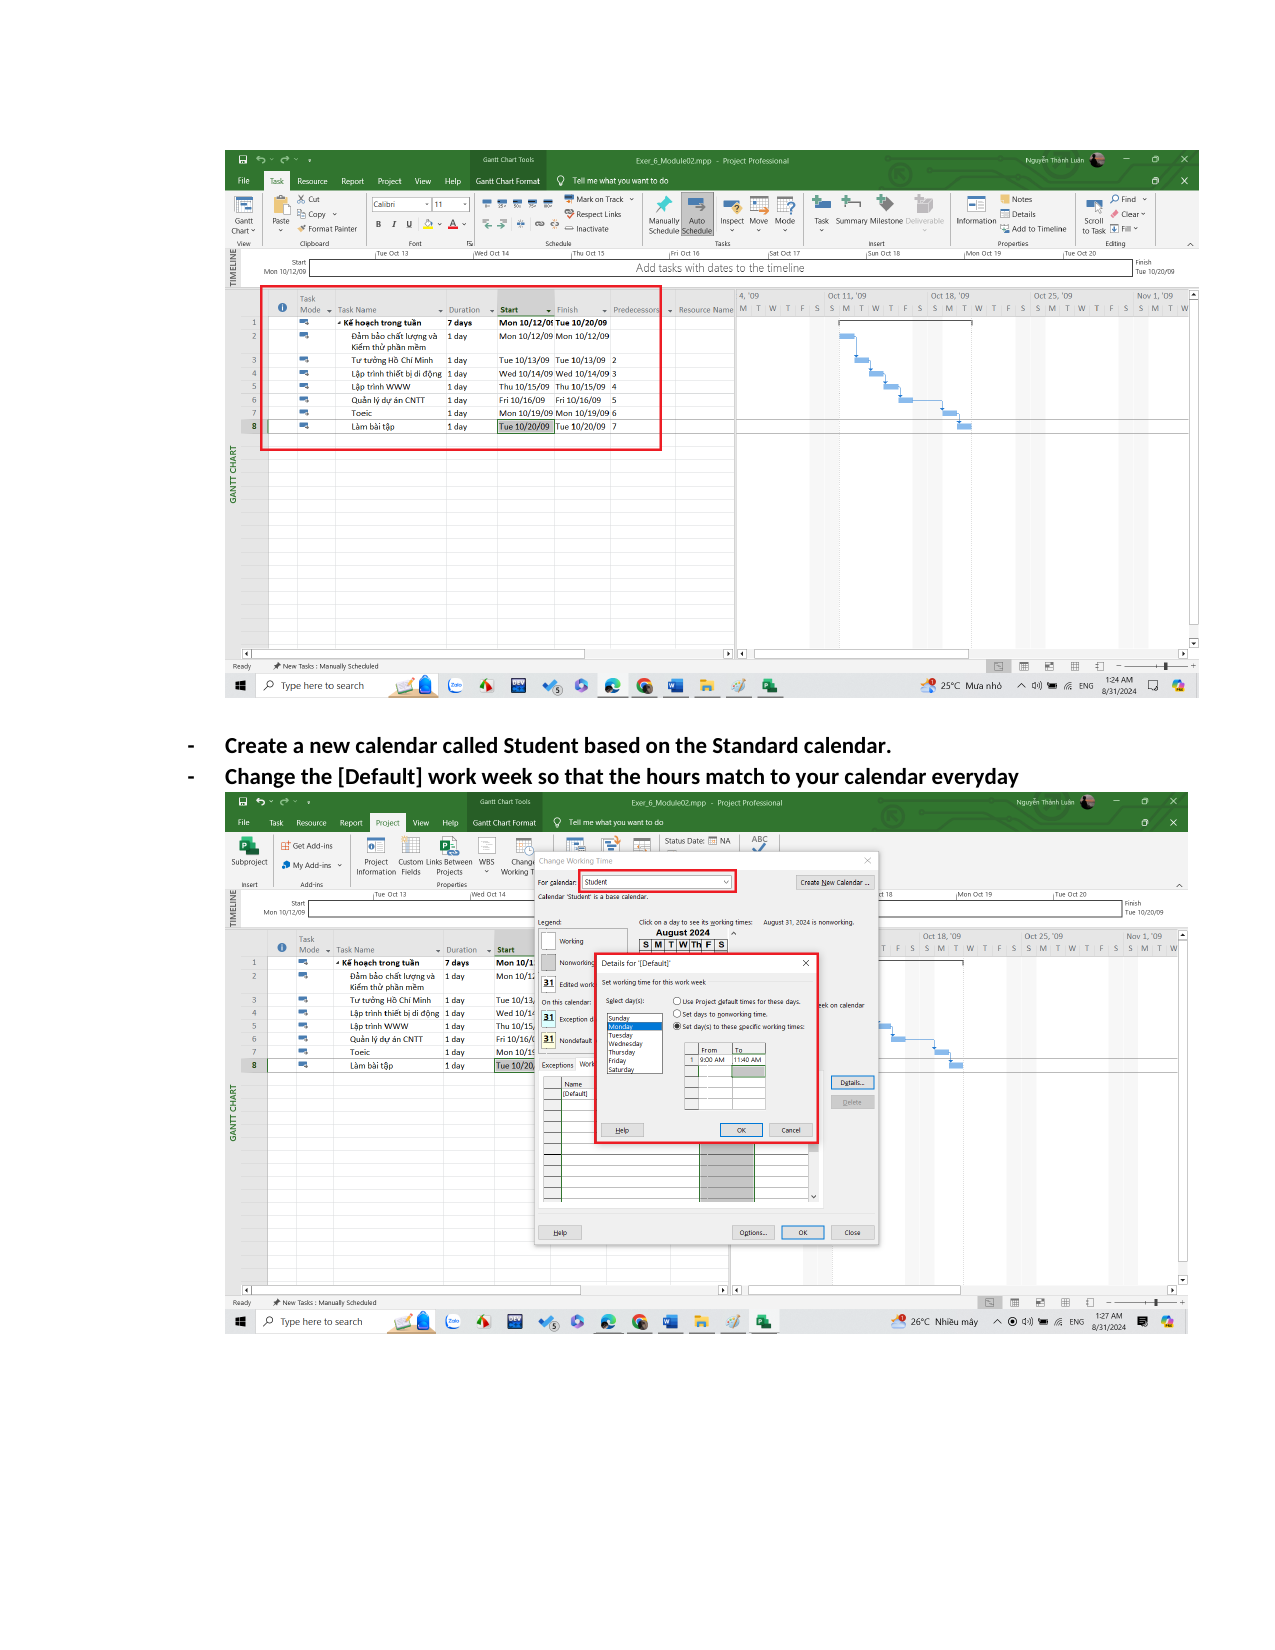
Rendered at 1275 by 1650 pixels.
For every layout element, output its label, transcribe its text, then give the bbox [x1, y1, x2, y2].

picture [225, 792, 1190, 1336]
list Create a new calendar called Student based on the Standard calendar. [187, 732, 1125, 760]
picture [225, 150, 1200, 700]
list Change the [Default] work week so that the hours match to your calendar everyday [187, 762, 1125, 790]
